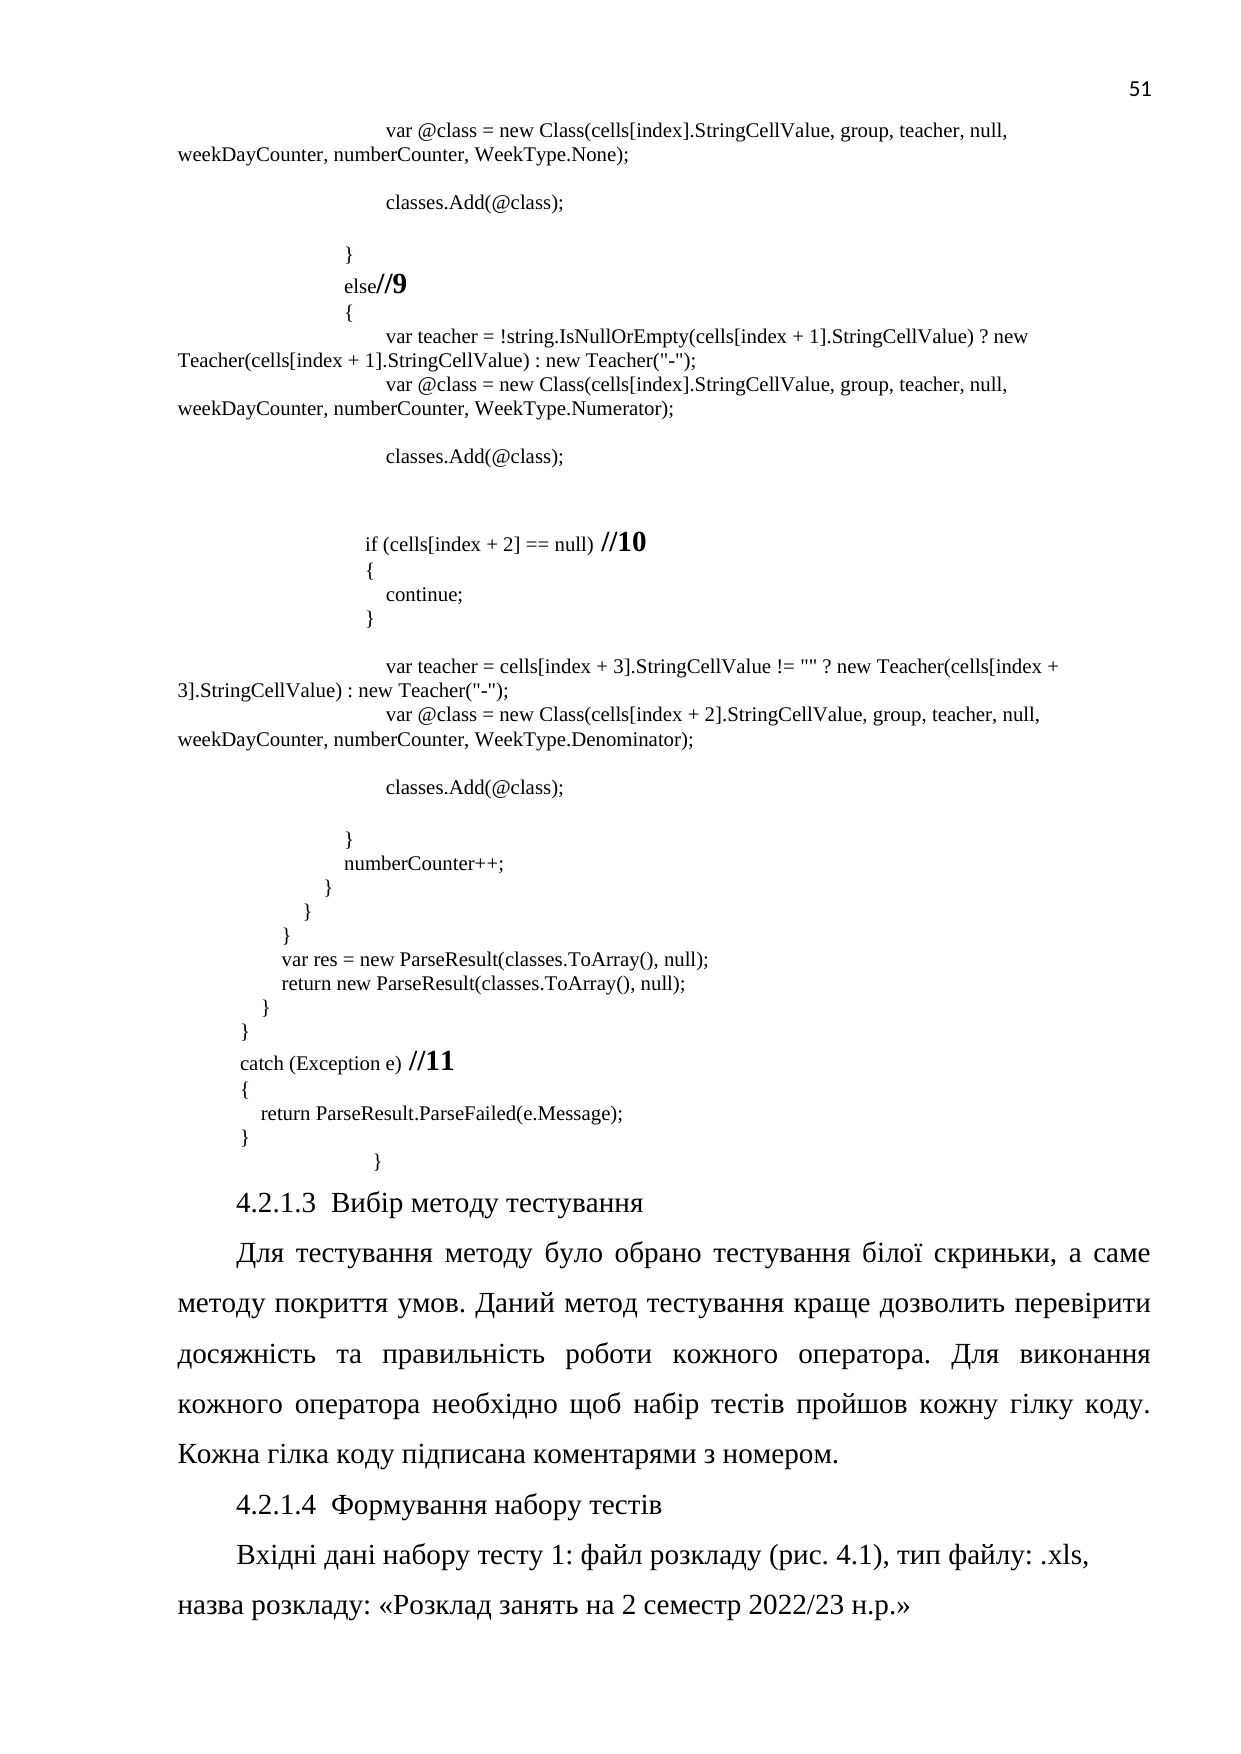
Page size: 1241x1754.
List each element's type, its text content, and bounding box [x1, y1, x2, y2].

text } [177, 923, 1152, 947]
text } [177, 875, 1152, 899]
text { [177, 300, 1152, 324]
text var @class = new Class(cells[index].StringCellValue, group, teacher, null, weekDayCounter, numberCounter, WeekType.None); [177, 118, 1152, 166]
text } [177, 242, 1152, 266]
text classes.Add(@class); [177, 444, 1152, 468]
text } [177, 827, 1152, 851]
list Для тестування методу було обрано тестування білої скриньки, а саме методу покриття умов. Даний метод тестування краще дозволить перевірити досяжність та правильність роботи кожного оператора. Для виконання кожного оператора необхідно щоб набір тестів пройшов кожну гілку коду. Кожна гілка коду підписана коментарями з номером. [177, 1235, 1152, 1470]
list Формування набору тестів [316, 1487, 1152, 1520]
text return new ParseResult(classes.ToArray(), null); [177, 971, 1152, 995]
text } [177, 1019, 1152, 1043]
text } [177, 995, 1152, 1019]
text classes.Add(@class); [177, 774, 1152, 799]
text var teacher = !string.IsNullOrEmpty(cells[index + 1].StringCellValue) ? new Teacher(cells[index + 1].StringCellValue) : new Teacher("-"); [177, 324, 1152, 372]
text if (cells[index + 2] == null) //10 [177, 524, 1152, 558]
text var teacher = cells[index + 3].StringCellValue != "" ? new Teacher(cells[index + 3].StringCellValue) : new Teacher("-"); [177, 654, 1152, 702]
text } [177, 899, 1152, 923]
text { [177, 558, 1152, 582]
text var res = new ParseResult(classes.ToArray(), null); [177, 947, 1152, 971]
text continue; [177, 582, 1152, 606]
list Вхідні дані набору тесту 1: файл розкладу (рис. 4.1), тип файлу: .xls, назва розкладу: «Розклад занять на 2 семестр 2022/23 н.р.» [177, 1537, 1152, 1621]
text classes.Add(@class); [177, 190, 1152, 214]
text catch (Exception e) //11 [177, 1043, 1152, 1077]
list Вибір методу тестування [316, 1185, 1152, 1218]
list } [331, 1149, 1152, 1173]
text else//9 [177, 266, 1152, 300]
text numberCounter++; [177, 851, 1152, 875]
text } [177, 606, 1152, 630]
text var @class = new Class(cells[index + 2].StringCellValue, group, teacher, null, weekDayCounter, numberCounter, WeekType.Denominator); [177, 702, 1152, 751]
text { [177, 1077, 1152, 1101]
text } [177, 1125, 1152, 1149]
text return ParseResult.ParseFailed(e.Message); [177, 1101, 1152, 1125]
text var @class = new Class(cells[index].StringCellValue, group, teacher, null, weekDayCounter, numberCounter, WeekType.Numerator); [177, 372, 1152, 420]
